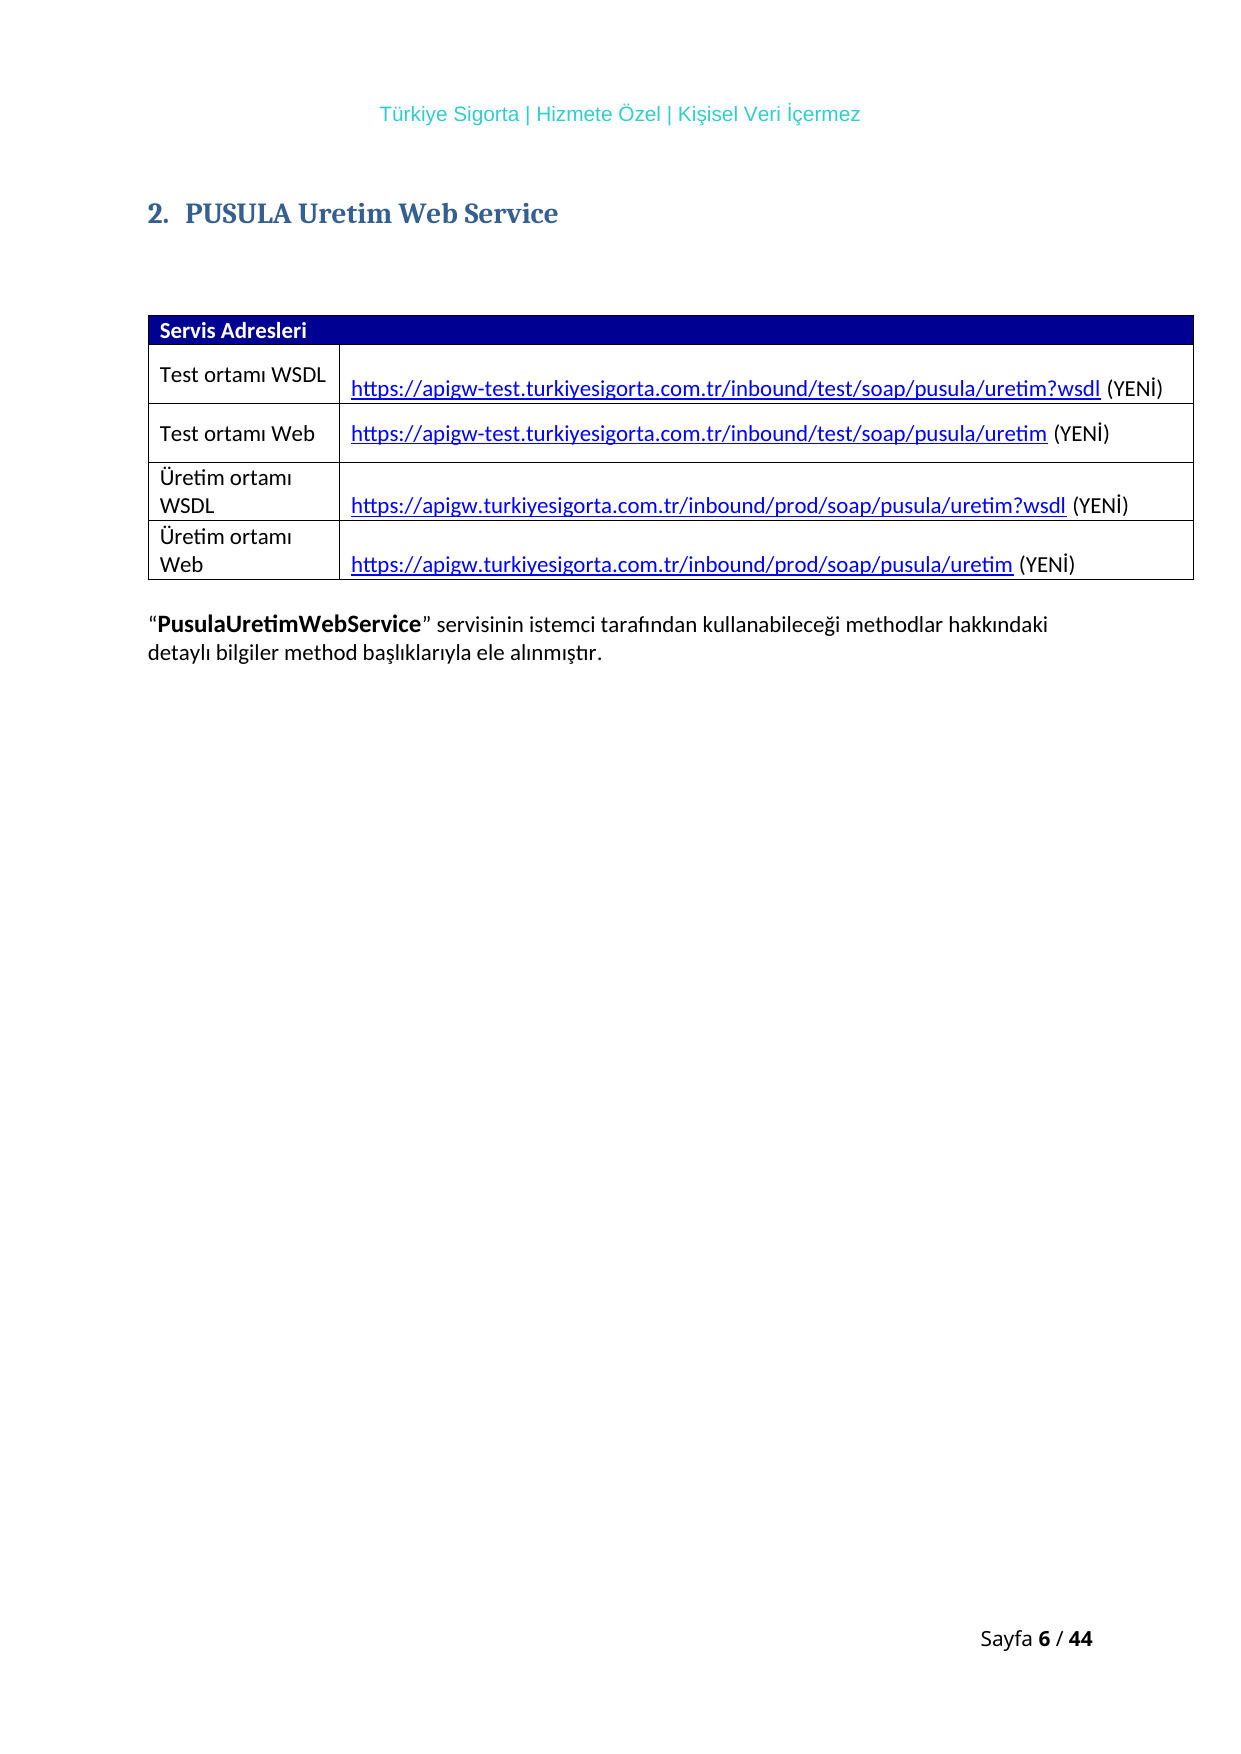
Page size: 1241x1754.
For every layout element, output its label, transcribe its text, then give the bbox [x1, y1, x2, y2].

table_cell https://apigw-test.turkiyesigorta.com.tr/inbound/test/soap/pusula/uretim?wsdl (YENİ) [340, 345, 1193, 403]
table_header Servis Adresleri [149, 316, 1193, 344]
table_cell https://apigw.turkiyesigorta.com.tr/inbound/prod/soap/pusula/uretim?wsdl (YENİ) [340, 463, 1193, 520]
text “PusulaUretimWebService” servisinin istemci tarafından kullanabileceği methodlar hakkındaki detaylı bilgiler method başlıklarıyla ele alınmıştır. [148, 608, 1092, 667]
table_cell Test ortamı Web [149, 404, 339, 462]
table_cell Üretim ortamı Web [149, 521, 339, 579]
table_cell Test ortamı WSDL [149, 345, 339, 403]
table_cell https://apigw-test.turkiyesigorta.com.tr/inbound/test/soap/pusula/uretim (YENİ) [340, 404, 1193, 462]
table_cell https://apigw.turkiyesigorta.com.tr/inbound/prod/soap/pusula/uretim (YENİ) [340, 521, 1193, 579]
table_cell Üretim ortamı WSDL [149, 463, 339, 520]
subtitle PUSULA Uretim Web Service [148, 198, 1092, 231]
